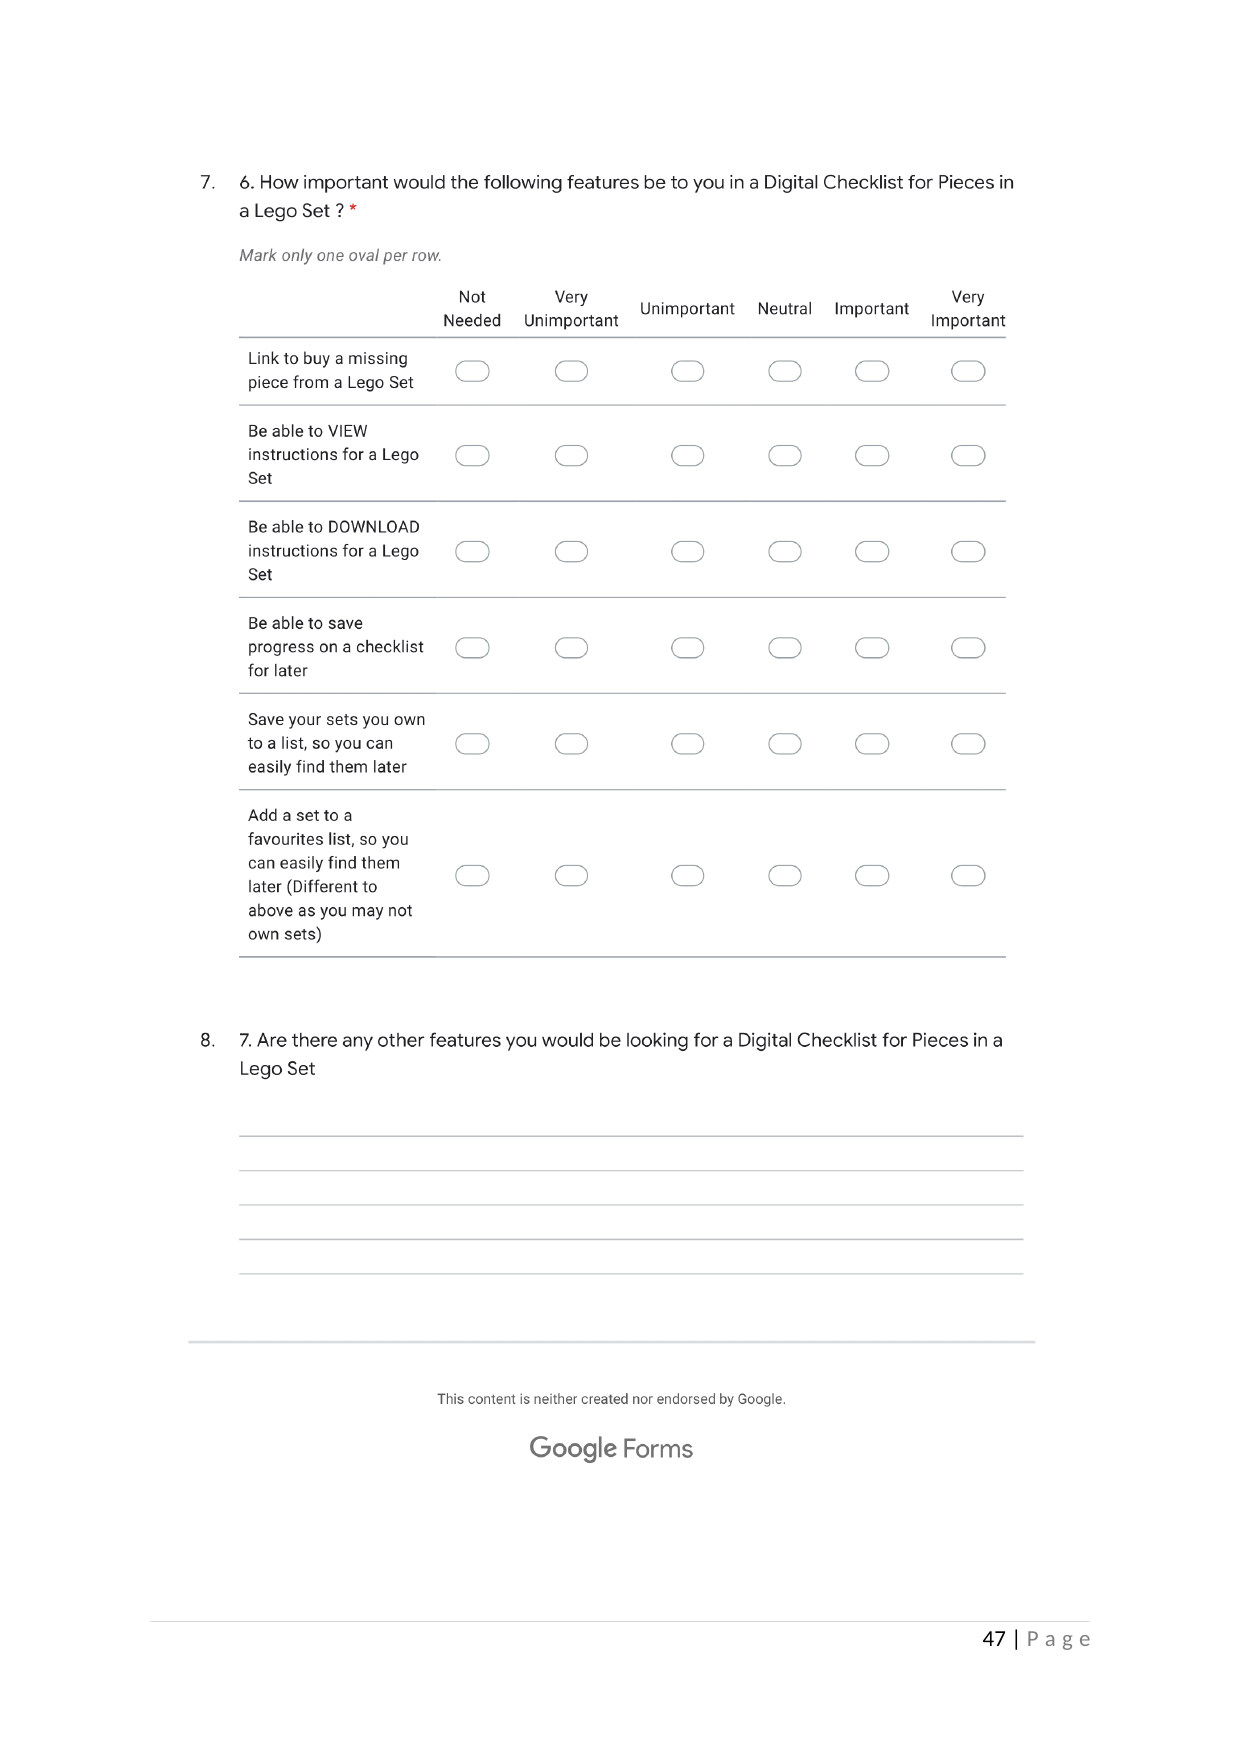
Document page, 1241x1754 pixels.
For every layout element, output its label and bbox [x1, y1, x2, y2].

picture [150, 150, 1091, 1467]
